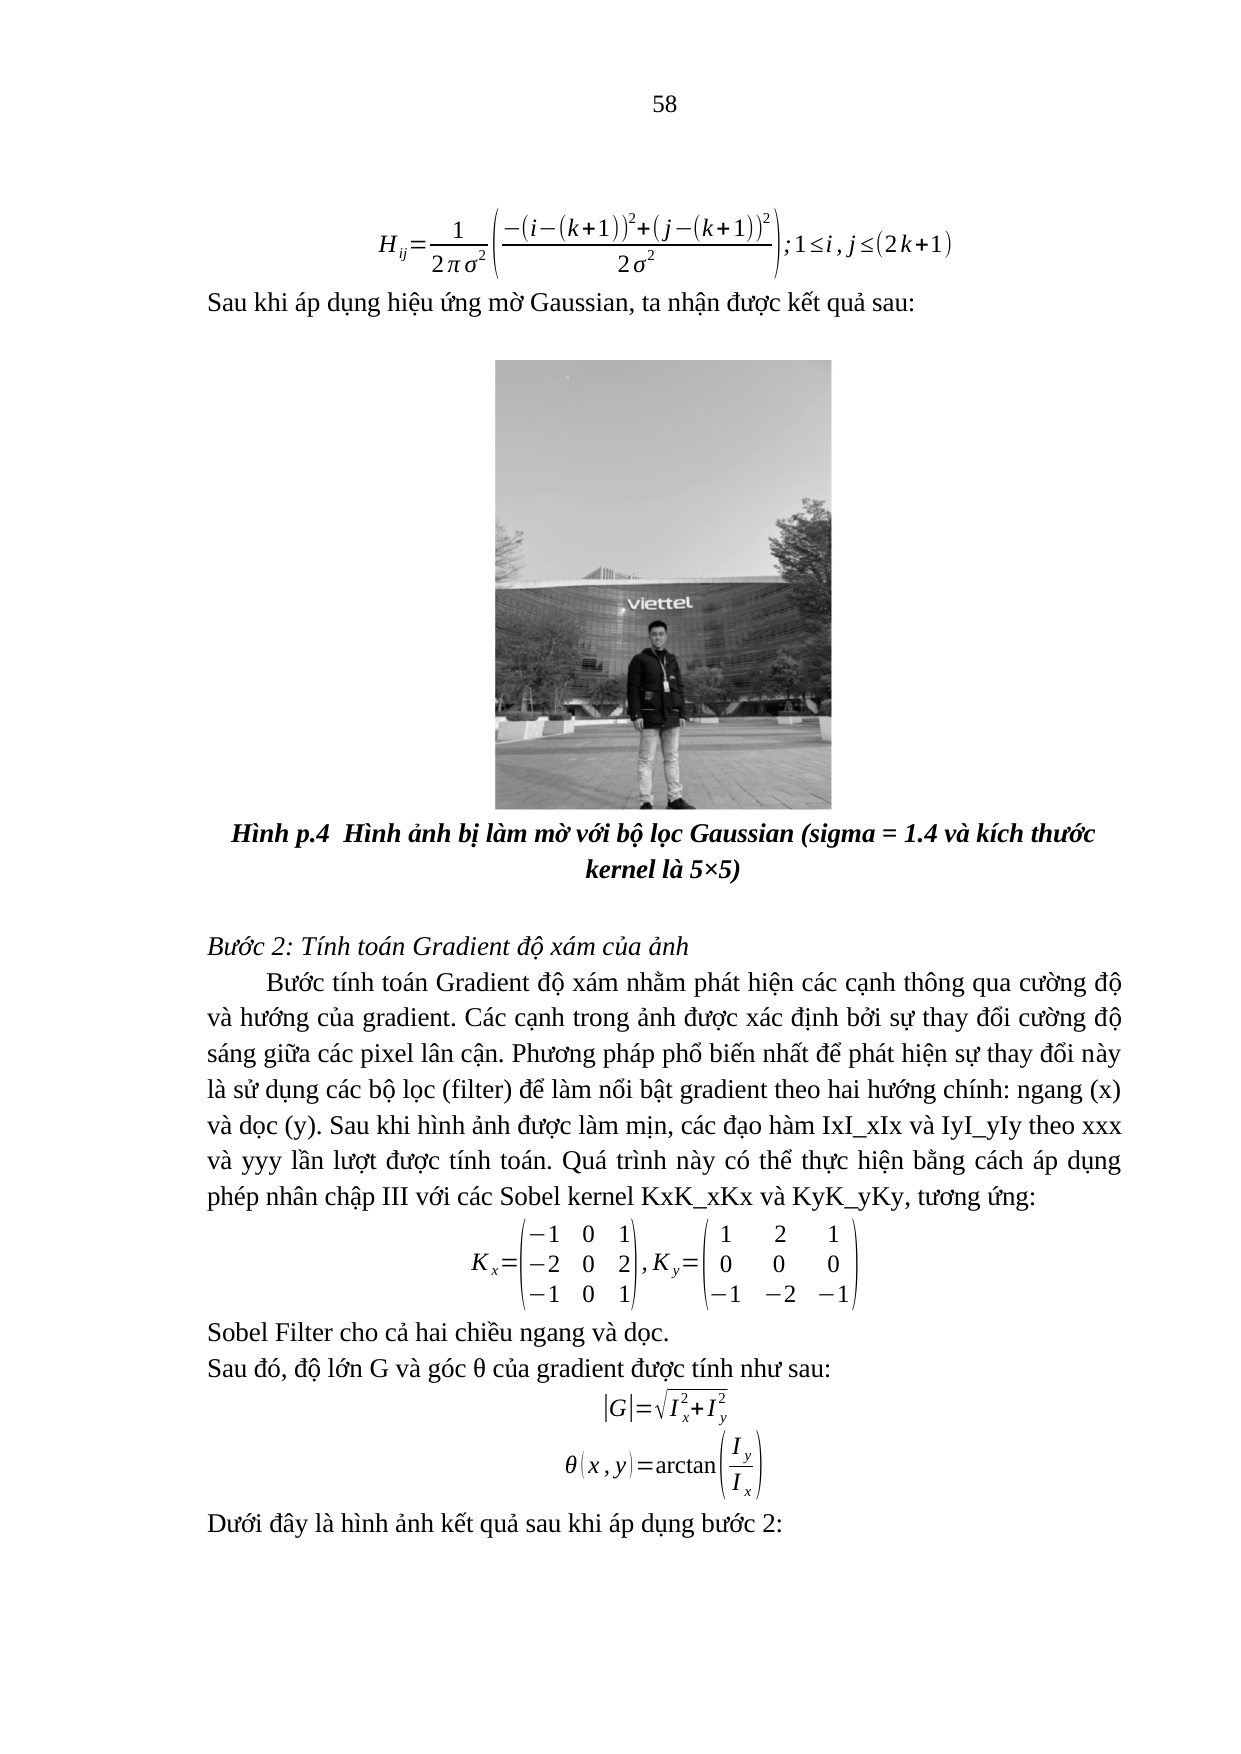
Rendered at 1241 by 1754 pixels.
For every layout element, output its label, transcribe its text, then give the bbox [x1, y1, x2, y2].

text Sau khi áp dụng hiệu ứng mờ Gaussian, ta nhận được kết quả sau: [207, 286, 1122, 317]
text Dưới đây là hình ảnh kết quả sau khi áp dụng bước 2: [207, 1507, 1122, 1538]
text Hình p.4 Hình ảnh bị làm mờ với bộ lọc Gaussian (sigma = 1.4 và kích thước kernel là 5×5) [207, 817, 1122, 884]
picture [493, 357, 836, 814]
text Sobel Filter cho cả hai chiều ngang và dọc. [207, 1316, 1122, 1347]
text Sau đó, độ lớn G và góc θ của gradient được tính như sau: [207, 1352, 1122, 1383]
text Bước 2: Tính toán Gradient độ xám của ảnh [207, 930, 1122, 961]
text Bước tính toán Gradient độ xám nhằm phát hiện các cạnh thông qua cường độ và hướng của gradient. Các cạnh trong ảnh được xác định bởi sự thay đổi cường độ sáng giữa các pixel lân cận. Phương pháp phổ biến nhất để phát hiện sự thay đổi này là sử dụng các bộ lọc (filter) để làm nổi bật gradient theo hai hướng chính: ngang (x) và dọc (y). Sau khi hình ảnh được làm mịn, các đạo hàm IxI_xIx​ và IyI_yIy​ theo xxx và yyy lần lượt được tính toán. Quá trình này có thể thực hiện bằng cách áp dụng phép nhân chập III với các Sobel kernel KxK_xKx​ và KyK_yKy​, tương ứng: [207, 966, 1122, 1211]
